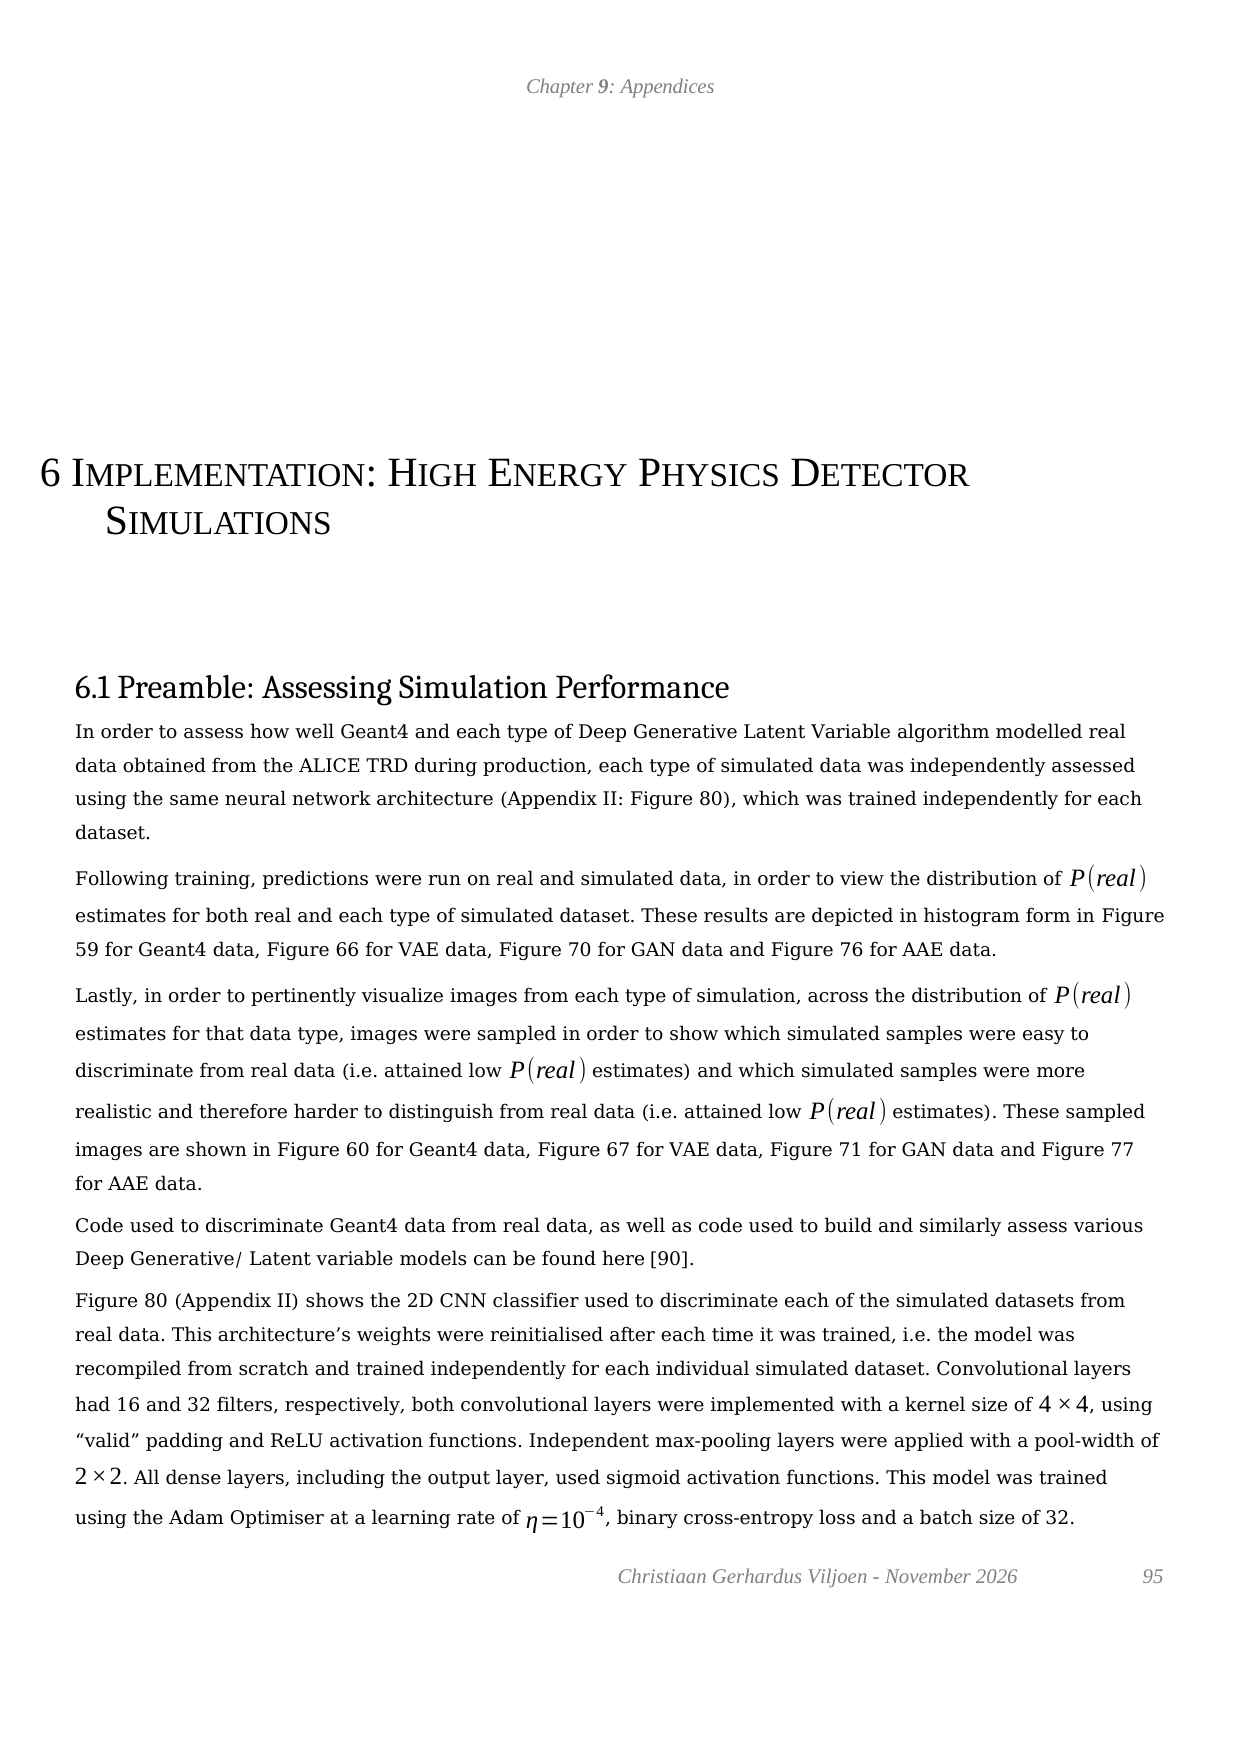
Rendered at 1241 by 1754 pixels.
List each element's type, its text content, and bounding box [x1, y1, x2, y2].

subtitle Implementation: High Energy Physics Detector Simulations [39, 448, 1165, 544]
text Figure 80 (Appendix II) shows the 2D CNN classifier used to discriminate each of the simulated datasets from real data. This architecture’s weights were reinitialised after each time it was trained, i.e. the model was recompiled from scratch and trained independently for each individual simulated dataset. Convolutional layers had 16 and 32 filters, respectively, both convolutional layers were implemented with a kernel size of , using “valid” padding and ReLU activation functions. Independent max-pooling layers were applied with a pool-width of . All dense layers, including the output layer, used sigmoid activation functions. This model was trained using the Adam Optimiser at a learning rate of , binary cross-entropy loss and a batch size of 32. [75, 1289, 1165, 1533]
text Code used to discriminate Geant4 data from real data, as well as code used to build and similarly assess various Deep Generative/ Latent variable models can be found here . [75, 1213, 1165, 1269]
text In order to assess how well Geant4 and each type of Deep Generative Latent Variable algorithm modelled real data obtained from the ALICE TRD during production, each type of simulated data was independently assessed using the same neural network architecture (Appendix II: Figure 80), which was trained independently for each dataset. [75, 719, 1165, 843]
text Following training, predictions were run on real and simulated data, in order to view the distribution of estimates for both real and each type of simulated dataset. These results are depicted in histogram form in Figure 59 for Geant4 data, Figure 66 for VAE data, Figure 70 for GAN data and Figure 76 for AAE data. [75, 863, 1165, 960]
text Lastly, in order to pertinently visualize images from each type of simulation, across the distribution of estimates for that data type, images were sampled in order to show which simulated samples were easy to discriminate from real data (i.e. attained low estimates) and which simulated samples were more realistic and therefore harder to distinguish from real data (i.e. attained low estimates). These sampled images are shown in Figure 60 for Geant4 data, Figure 67 for VAE data, Figure 71 for GAN data and Figure 77 for AAE data. [75, 980, 1165, 1194]
subtitle Preamble: Assessing Simulation Performance [75, 669, 1165, 707]
